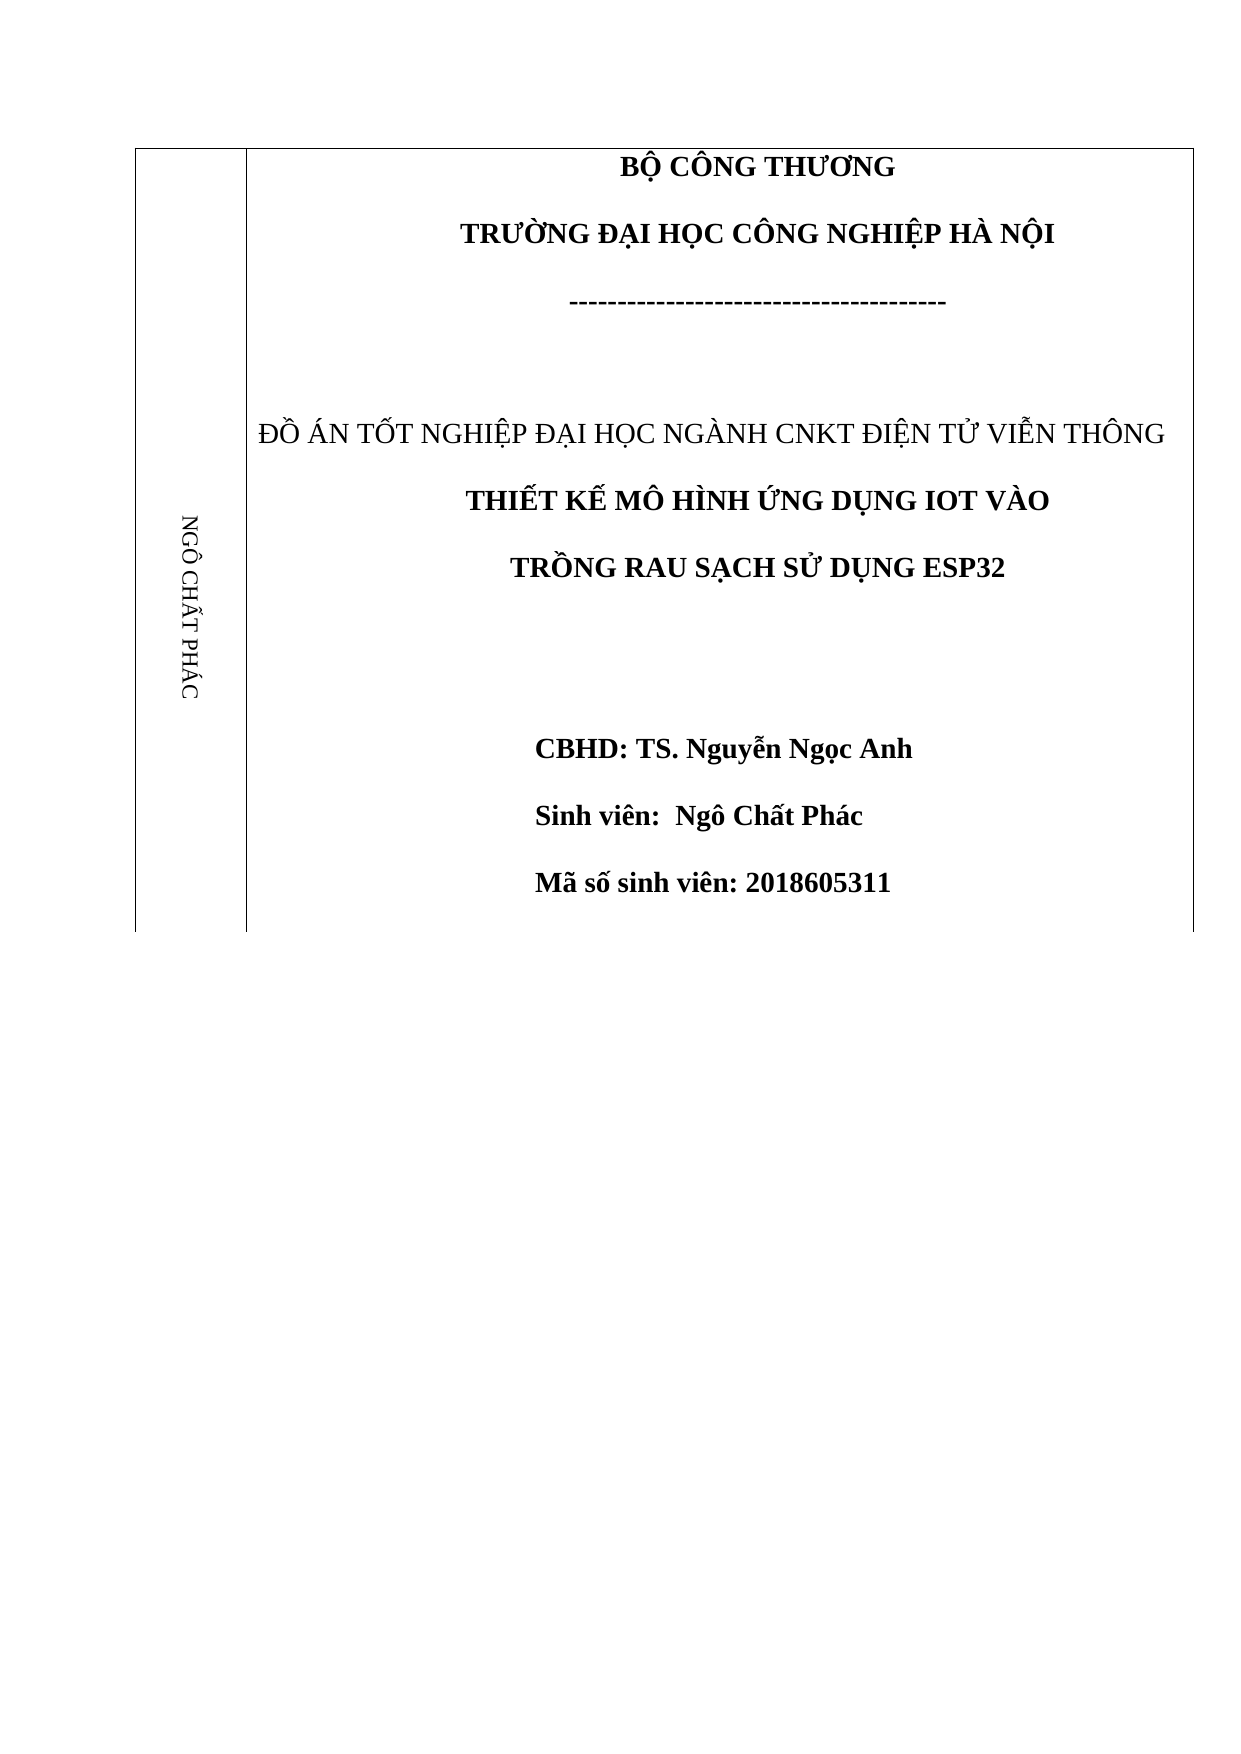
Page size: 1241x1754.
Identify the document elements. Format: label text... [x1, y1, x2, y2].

table_cell CBHD: TS. Nguyễn Ngọc Anh Sinh viên: Ngô Chất Phác Mã số sinh viên: 2018605311 [247, 730, 1193, 932]
table_cell --------------------------------------- ĐỒ ÁN TỐT NGHIỆP ĐẠI HỌC NGÀNH CNKT ĐIỆN TỬ VIỄN THÔNG THIẾT KẾ MÔ HÌNH ỨNG DỤNG IOT VÀO TRỒNG RAU SẠCH SỬ DỤNG ESP32 [247, 283, 1193, 730]
table_header [136, 149, 246, 283]
table_header BỘ CÔNG THƯƠNG TRƯỜNG ĐẠI HỌC CÔNG NGHIỆP HÀ NỘI [247, 149, 1193, 283]
table_cell NGÔ CHẤT PHÁC [136, 283, 246, 932]
